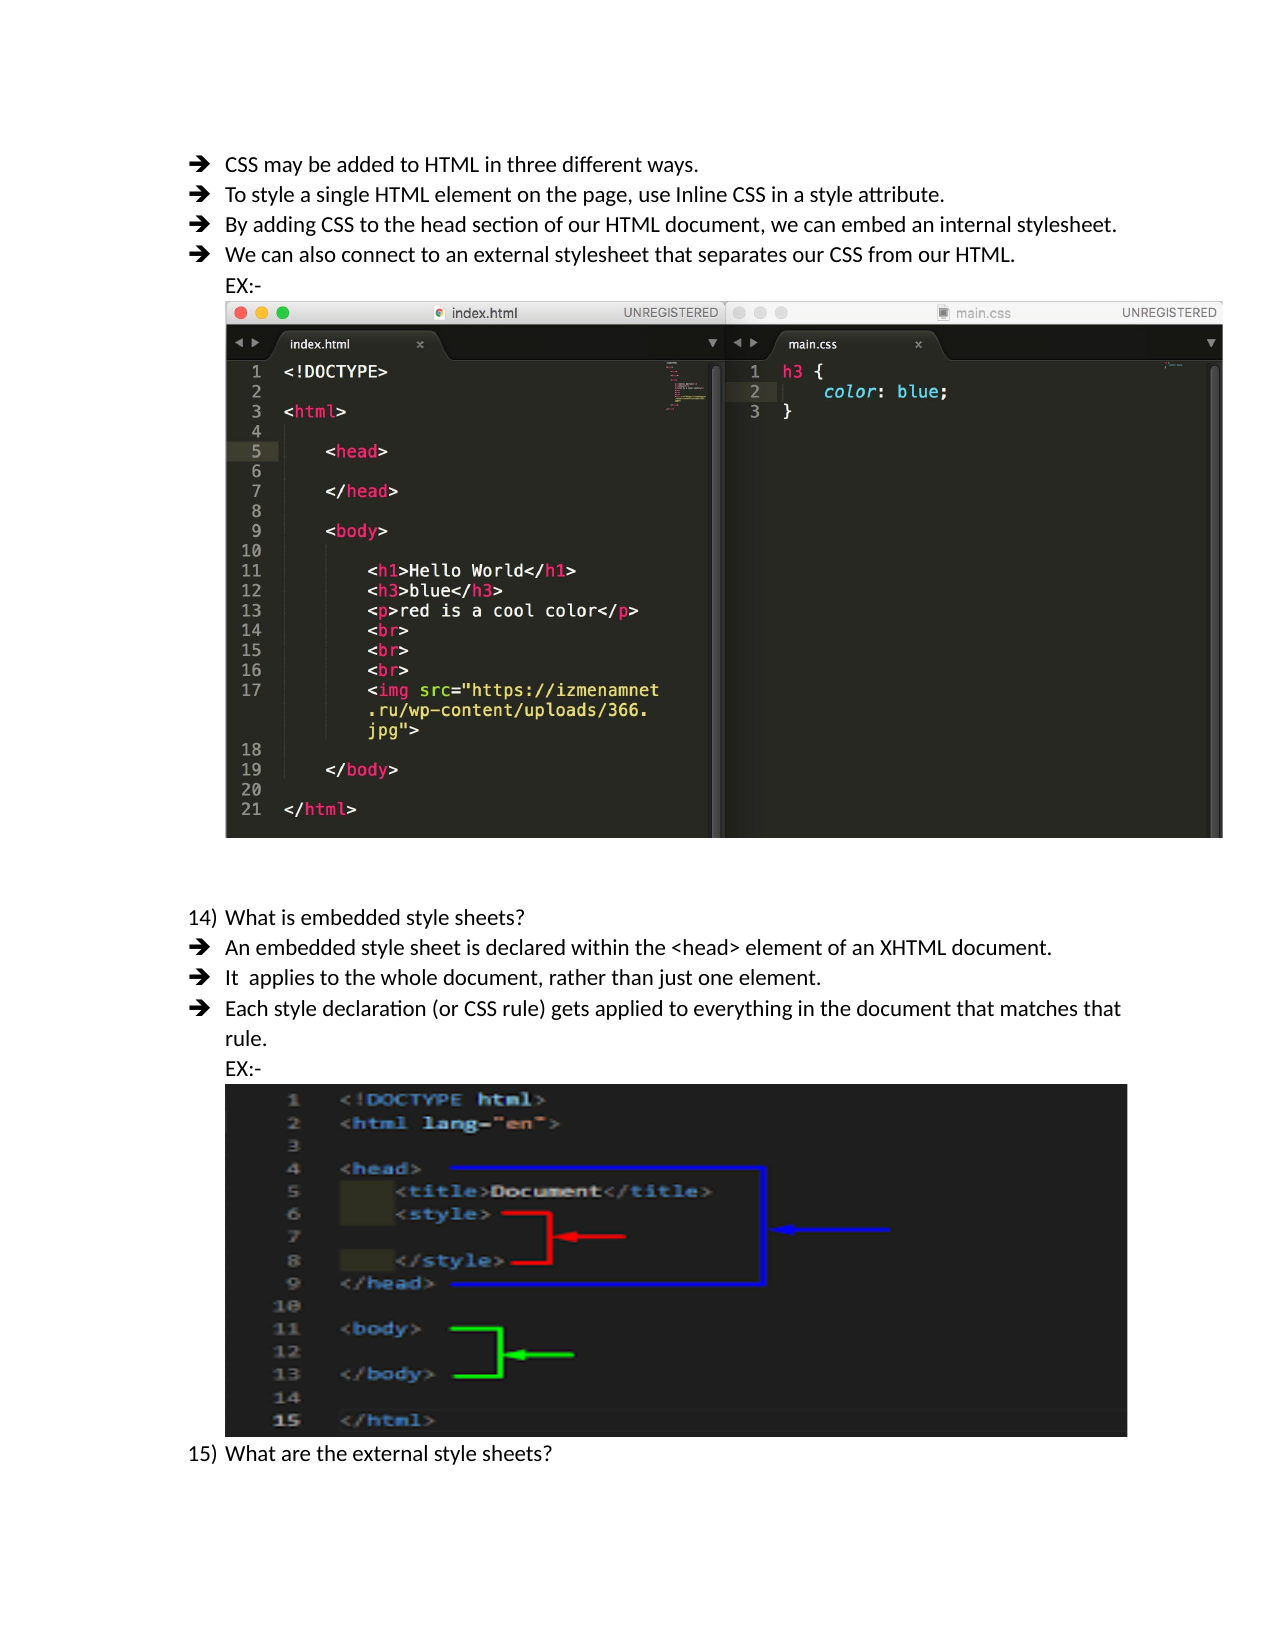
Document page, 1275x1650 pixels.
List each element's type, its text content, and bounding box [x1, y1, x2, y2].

list Each style declaration (or CSS rule) gets applied to everything in the document that matches that rule. [187, 994, 1125, 1052]
list What are the external style sheets? [187, 1439, 1125, 1467]
list CSS may be added to HTML in three different ways. [187, 150, 1125, 178]
picture [225, 1084, 1128, 1437]
list By adding CSS to the head section of our HTML document, we can embed an internal stylesheet. [187, 210, 1125, 238]
list EX:- [225, 271, 1125, 299]
list What is embedded style sheets? [187, 903, 1125, 931]
list To style a single HTML element on the page, use Inline CSS in a style attribute. [187, 180, 1125, 208]
list We can also connect to an external stylesheet that separates our CSS from our HTML. [187, 241, 1125, 269]
list EX:- [225, 1054, 1125, 1082]
list An embedded style sheet is declared within the <head> element of an XHTML document. [187, 933, 1125, 961]
list It applies to the whole document, rather than just one element. [187, 963, 1125, 991]
picture [225, 301, 1223, 838]
